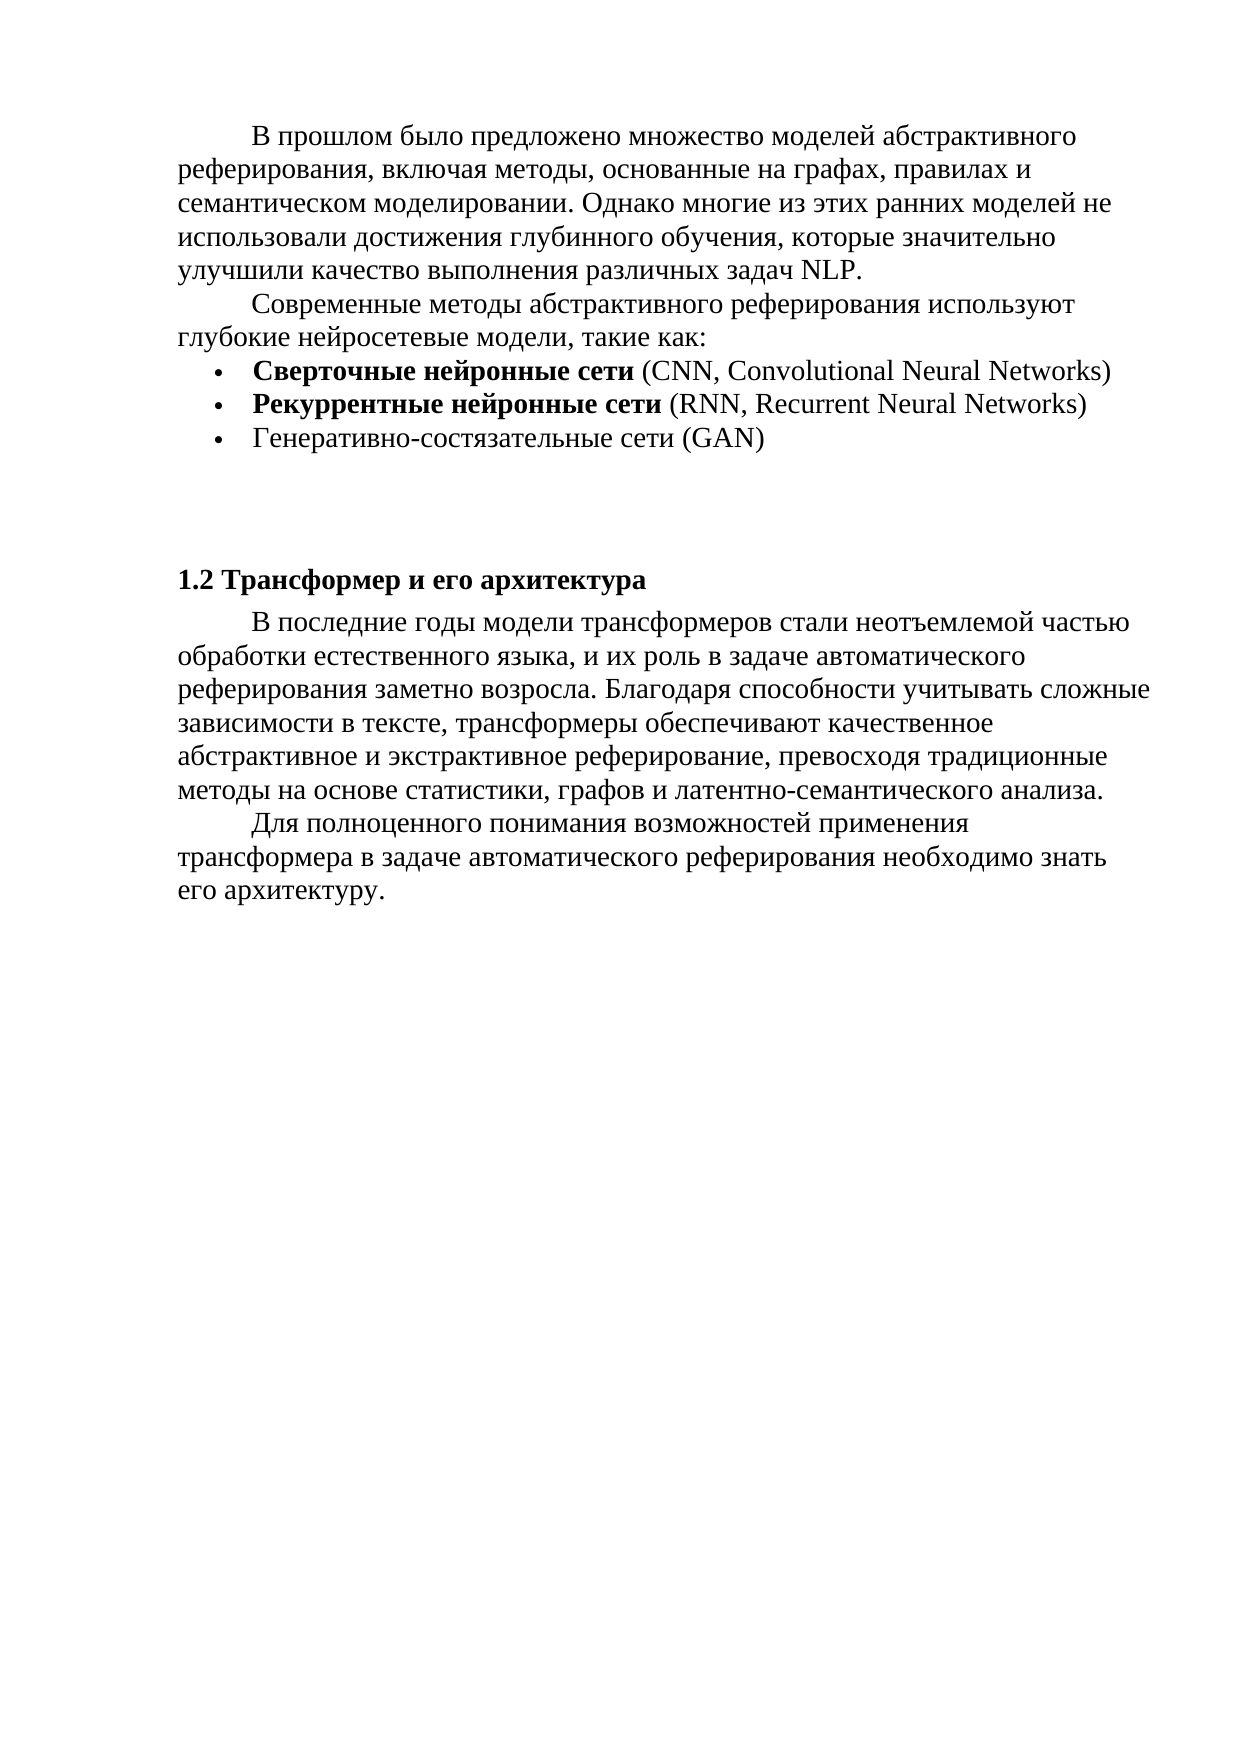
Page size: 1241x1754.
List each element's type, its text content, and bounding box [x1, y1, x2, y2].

text В последние годы модели трансформеров стали неотъемлемой частью обработки естественного языка, и их роль в задаче автоматического реферирования заметно возросла. Благодаря способности учитывать сложные зависимости в тексте, трансформеры обеспечивают качественное абстрактивное и экстрактивное реферирование, превосходя традиционные методы на основе статистики, графов и латентно-семантического анализа. [177, 604, 1152, 805]
text Современные методы абстрактивного реферирования используют глубокие нейросетевые модели, такие как: [177, 286, 1152, 353]
subtitle Трансформер и его архитектура [177, 562, 1152, 596]
text Для полноценного понимания возможностей применения трансформера в задаче автоматического реферирования необходимо знать его архитектуру. [177, 805, 1152, 906]
list Генеративно-состязательные сети (GAN) [215, 420, 1152, 453]
text В прошлом было предложено множество моделей абстрактивного реферирования, включая методы, основанные на графах, правилах и семантическом моделировании. Однако многие из этих ранних моделей не использовали достижения глубинного обучения, которые значительно улучшили качество выполнения различных задач NLP. [177, 118, 1152, 286]
list Сверточные нейронные сети (CNN, Convolutional Neural Networks) [215, 353, 1152, 386]
list Рекуррентные нейронные сети (RNN, Recurrent Neural Networks) [215, 386, 1152, 420]
